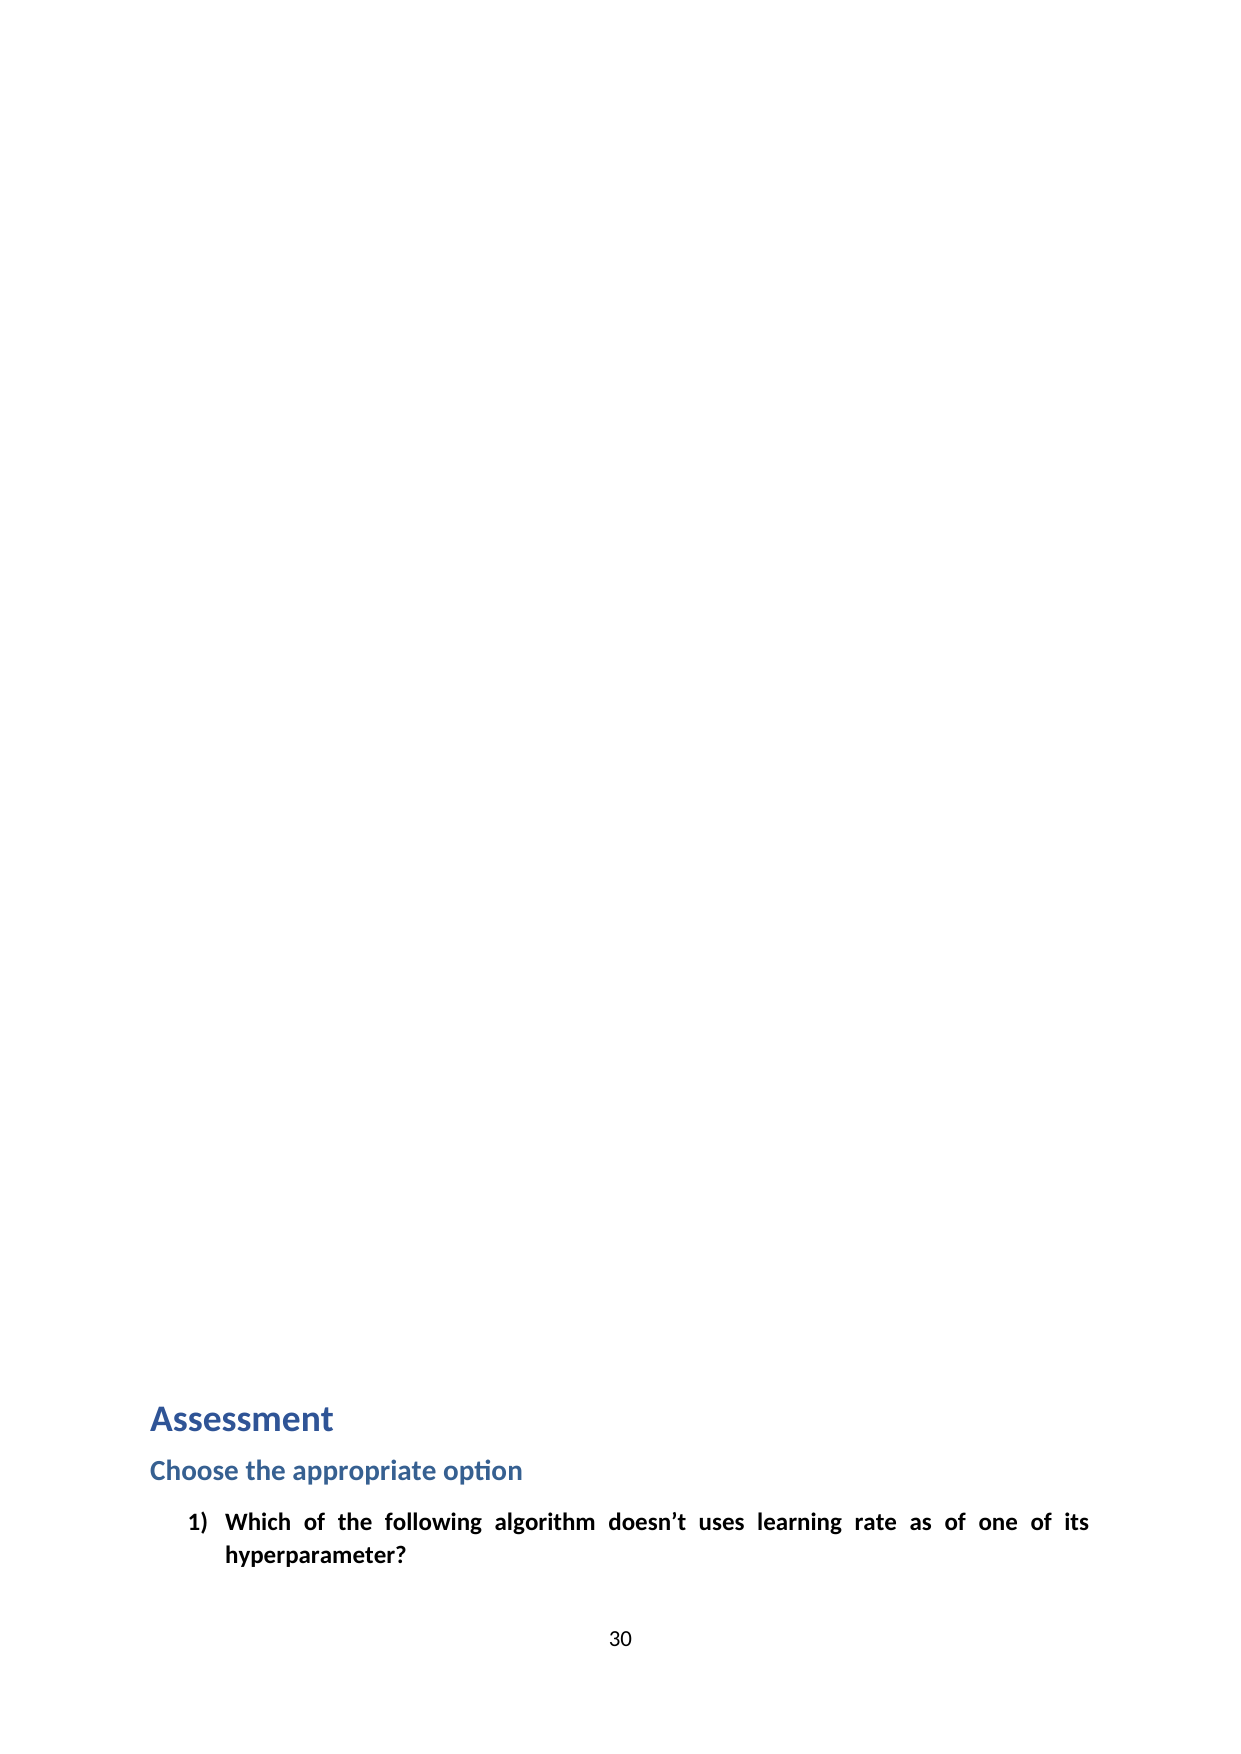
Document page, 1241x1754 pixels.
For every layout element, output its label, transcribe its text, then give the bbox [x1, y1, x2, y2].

list Which of the following algorithm doesn’t uses learning rate as of one of its hyperparameter? [187, 1506, 1090, 1569]
text Choose the appropriate option [150, 1452, 1090, 1487]
subtitle Assessment [150, 1395, 1090, 1441]
